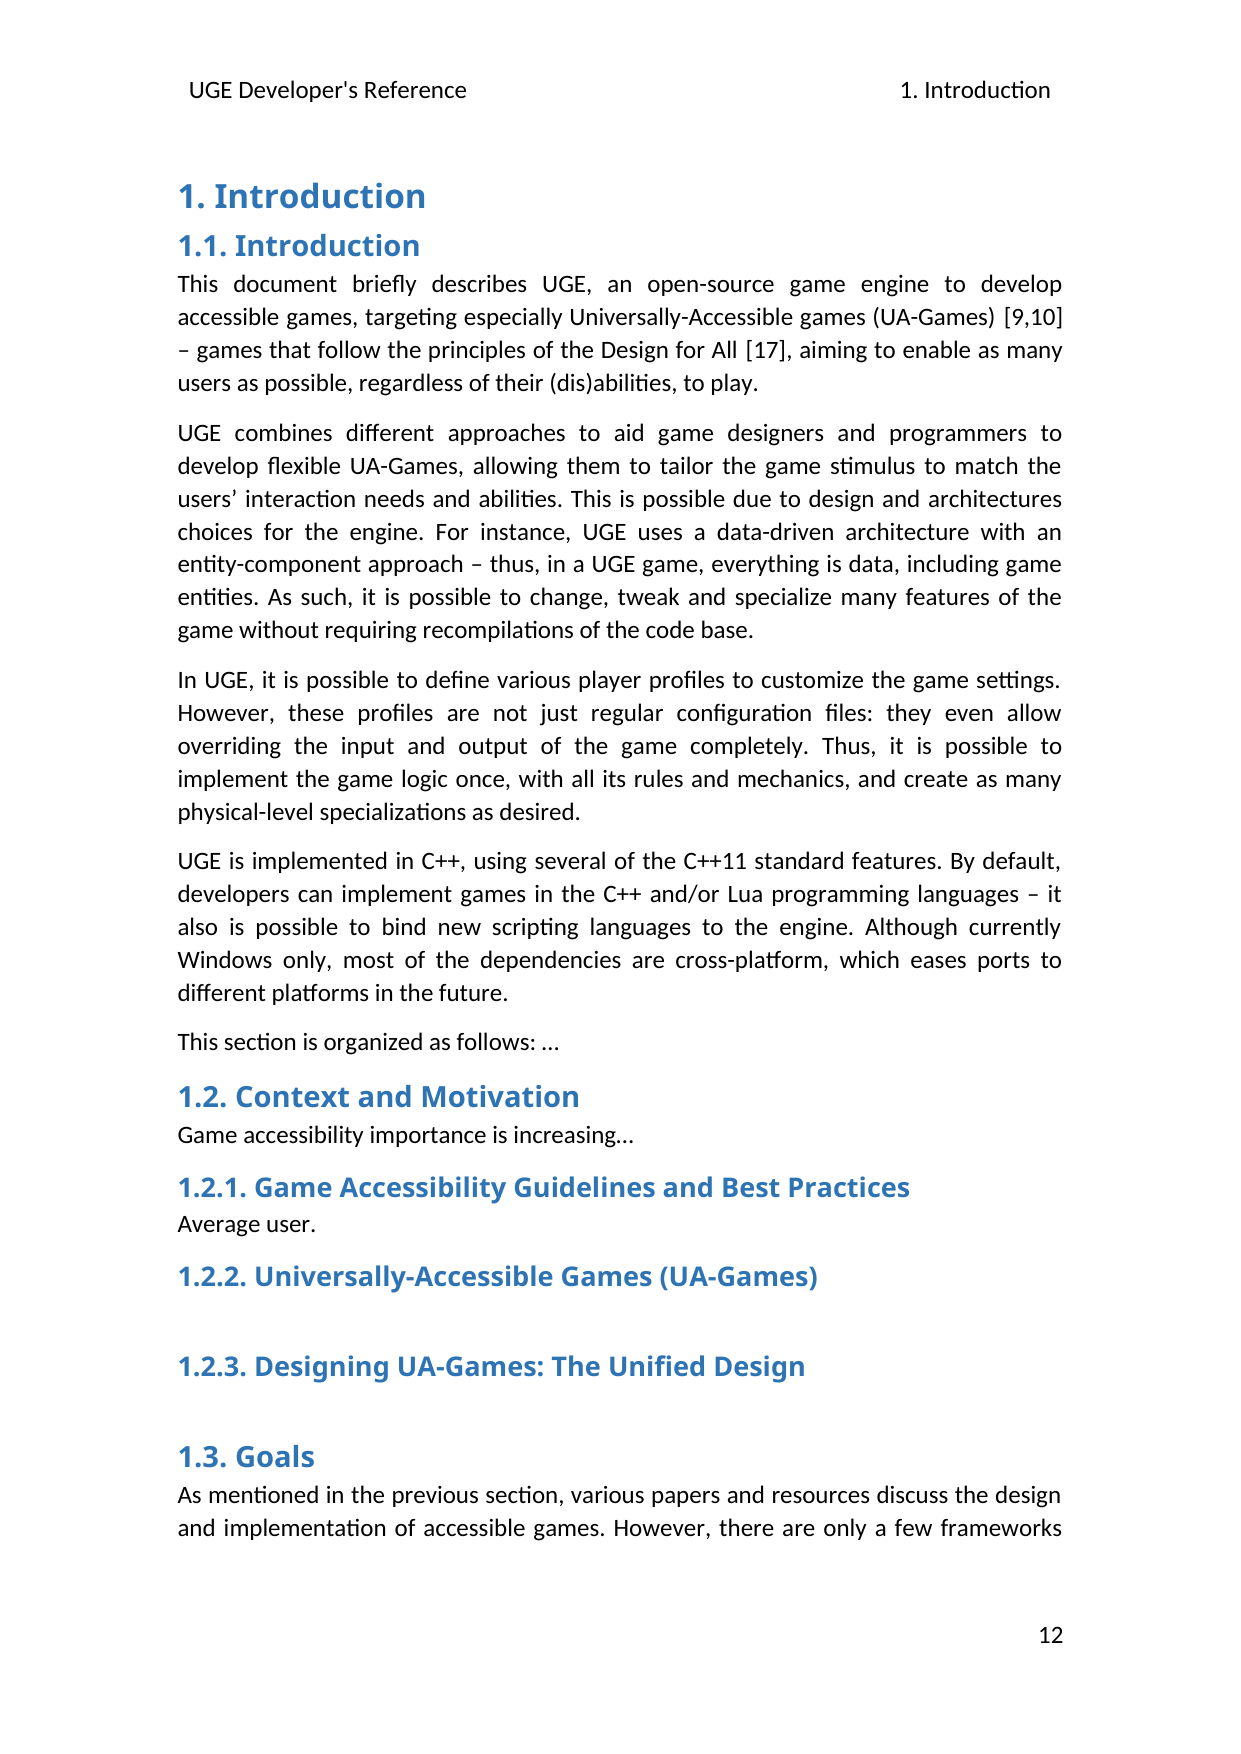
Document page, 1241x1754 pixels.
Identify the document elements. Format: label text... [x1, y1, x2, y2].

text This section is organized as follows: … [177, 1026, 1063, 1057]
text This document briefly describes UGE, an open-source game engine to develop accessible games, targeting especially Universally-Accessible games (UA-Games) [9,10] – games that follow the principles of the Design for All [17], aiming to enable as many users as possible, regardless of their (dis)abilities, to play. [177, 268, 1063, 398]
subtitle Universally-Accessible Games (UA-Games) [177, 1258, 1063, 1295]
subtitle Introduction [177, 226, 1063, 265]
subtitle Goals [177, 1437, 1063, 1476]
text Average user. [177, 1208, 1063, 1239]
text Game accessibility importance is increasing… [177, 1119, 1063, 1149]
text UGE combines different approaches to aid game designers and programmers to develop flexible UA-Games, allowing them to tailor the game stimulus to match the users’ interaction needs and abilities. This is possible due to design and architectures choices for the engine. For instance, UGE uses a data-driven architecture with an entity-component approach – thus, in a UGE game, everything is data, including game entities. As such, it is possible to change, tweak and specialize many features of the game without requiring recompilations of the code base. [177, 417, 1063, 645]
text UGE is implemented in C++, using several of the C++11 standard features. By default, developers can implement games in the C++ and/or Lua programming languages – it also is possible to bind new scripting languages to the engine. Although currently Windows only, most of the dependencies are cross-platform, which eases ports to different platforms in the future. [177, 845, 1063, 1007]
text In UGE, it is possible to define various player profiles to customize the game settings. However, these profiles are not just regular configuration files: they even allow overriding the input and output of the game completely. Thus, it is possible to implement the game logic once, with all its rules and mechanics, and create as many physical-level specializations as desired. [177, 664, 1063, 826]
subtitle Designing UA-Games: The Unified Design [177, 1347, 1063, 1384]
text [177, 1479, 1063, 1543]
subtitle Game Accessibility Guidelines and Best Practices [177, 1168, 1063, 1205]
subtitle Introduction [177, 173, 1063, 218]
subtitle Context and Motivation [177, 1076, 1063, 1116]
